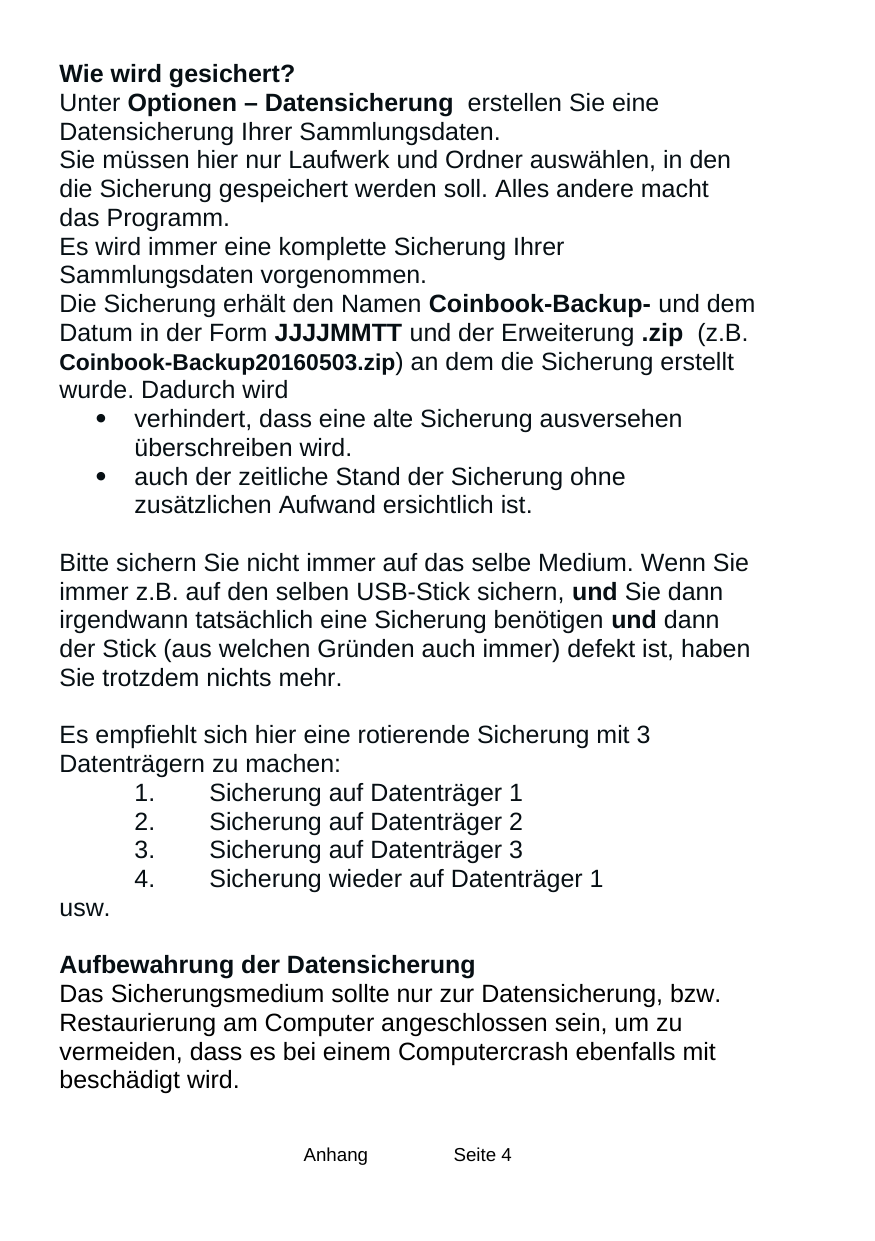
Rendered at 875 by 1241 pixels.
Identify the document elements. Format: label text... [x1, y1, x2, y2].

text Wie wird gesichert? [59, 59, 756, 88]
list verhindert, dass eine alte Sicherung ausversehen überschreiben wird. [97, 404, 756, 462]
text Das Sicherungsmedium sollte nur zur Datensicherung, bzw. Restaurierung am Computer angeschlossen sein, um zu vermeiden, dass es bei einem Computercrash ebenfalls mit beschädigt wird. [59, 979, 756, 1094]
list auch der zeitliche Stand der Sicherung ohne zusätzlichen Aufwand ersichtlich ist. [97, 462, 756, 519]
list Sicherung auf Datenträger 2 [134, 807, 756, 836]
text Die Sicherung erhält den Namen Coinbook-Backup- und dem Datum in der Form JJJJMMTT und der Erweiterung .zip (z.B. Coinbook-Backup20160503.zip) an dem die Sicherung erstellt wurde. Dadurch wird [59, 289, 756, 404]
list Sicherung wieder auf Datenträger 1 [134, 864, 756, 893]
text Es empfiehlt sich hier eine rotierende Sicherung mit 3 Datenträgern zu machen: [59, 721, 756, 778]
text Aufbewahrung der Datensicherung [59, 951, 756, 979]
text usw. [59, 893, 756, 922]
text Sie müssen hier nur Laufwerk und Ordner auswählen, in den die Sicherung gespeichert werden soll. Alles andere macht das Programm. [59, 145, 756, 232]
text Unter Optionen – Datensicherung erstellen Sie eine Datensicherung Ihrer Sammlungsdaten. [59, 88, 756, 145]
text Es wird immer eine komplette Sicherung Ihrer Sammlungsdaten vorgenommen. [59, 232, 756, 289]
list Sicherung auf Datenträger 3 [134, 836, 756, 864]
text Bitte sichern Sie nicht immer auf das selbe Medium. Wenn Sie immer z.B. auf den selben USB-Stick sichern, und Sie dann irgendwann tatsächlich eine Sicherung benötigen und dann der Stick (aus welchen Gründen auch immer) defekt ist, haben Sie trotzdem nichts mehr. [59, 548, 756, 692]
list Sicherung auf Datenträger 1 [134, 778, 756, 807]
